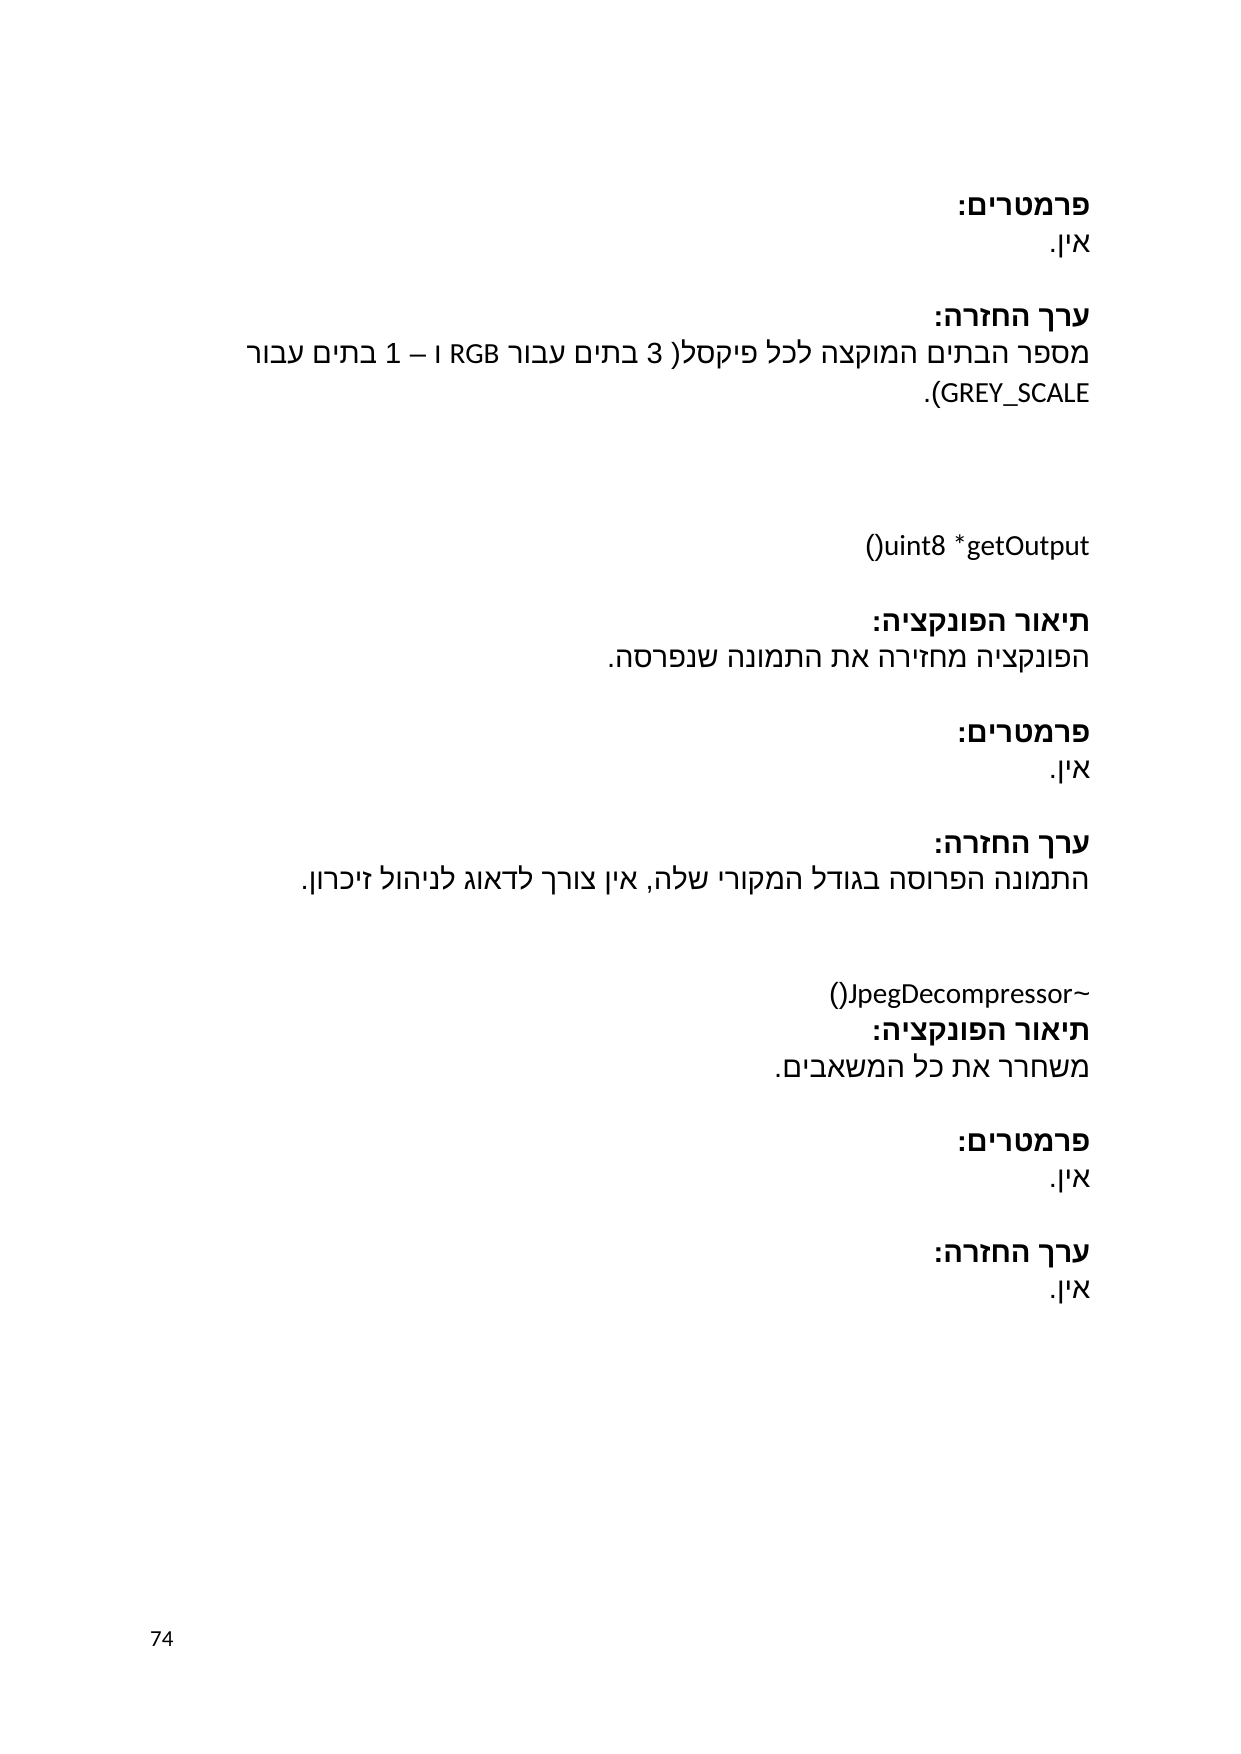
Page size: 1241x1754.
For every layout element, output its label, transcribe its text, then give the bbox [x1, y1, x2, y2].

text משחרר את כל המשאבים. [150, 1049, 1090, 1083]
text פרמטרים: [150, 715, 1090, 749]
text ערך החזרה: [150, 299, 1090, 333]
text מספר הבתים המוקצה לכל פיקסל( 3 בתים עבור RGB ו – 1 בתים עבור GREY_SCALE). [150, 335, 1090, 409]
text התמונה הפרוסה בגודל המקורי שלה, אין צורך לדאוג לניהול זיכרון. [150, 862, 1090, 896]
text אין. [150, 1271, 1090, 1304]
text ~JpegDecompressor() [150, 975, 1090, 1011]
text פרמטרים: [150, 1124, 1090, 1158]
text אין. [150, 751, 1090, 785]
text הפונקציה מחזירה את התמונה שנפרסה. [150, 641, 1090, 674]
text אין. [150, 1160, 1090, 1194]
text תיאור הפונקציה: [150, 1013, 1090, 1047]
text אין. [150, 224, 1090, 258]
text ערך החזרה: [150, 826, 1090, 859]
text תיאור הפונקציה: [150, 604, 1090, 638]
text ערך החזרה: [150, 1235, 1090, 1268]
text uint8 *getOutput() [150, 527, 1090, 563]
text פרמטרים: [150, 188, 1090, 222]
